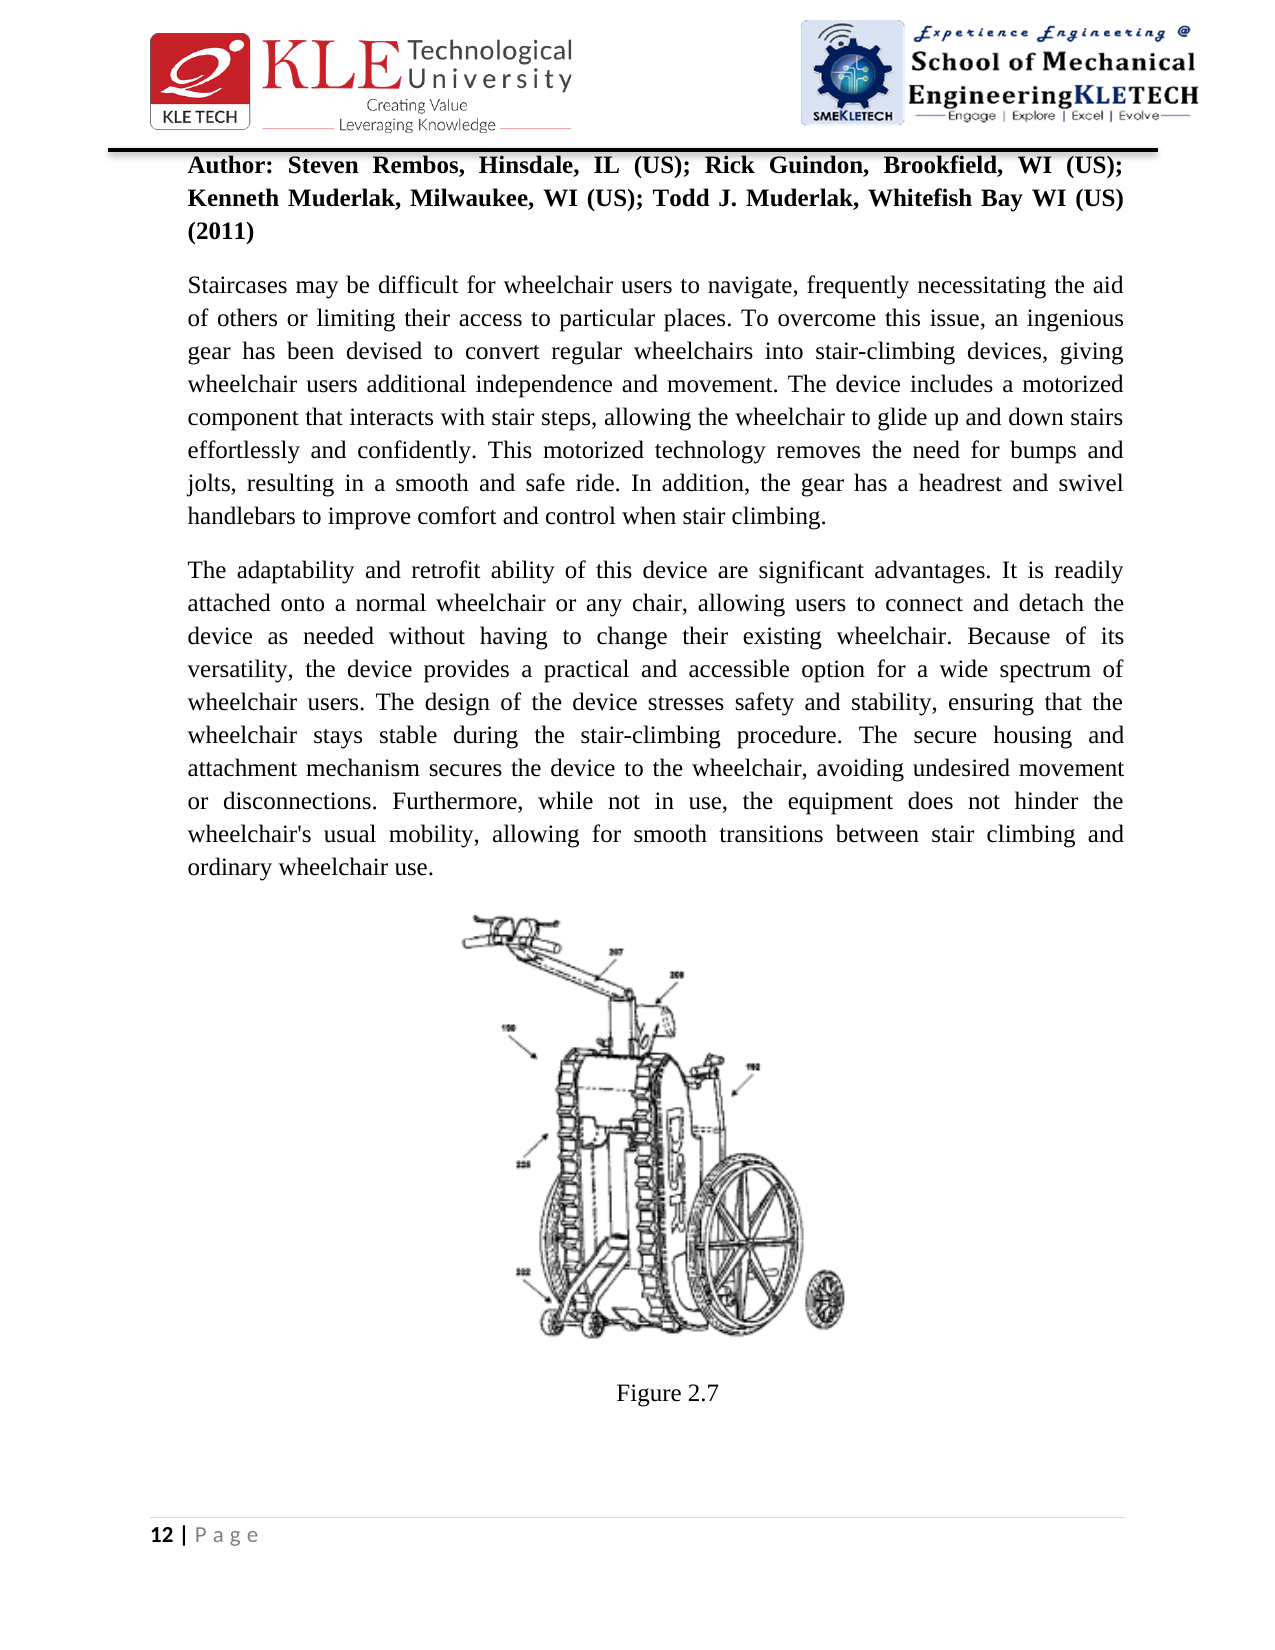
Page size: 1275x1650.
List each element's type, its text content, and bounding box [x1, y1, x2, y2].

text Staircases may be difficult for wheelchair users to navigate, frequently necessitating the aid of others or limiting their access to particular places. To overcome this issue, an ingenious gear has been devised to convert regular wheelchairs into stair-climbing devices, giving wheelchair users additional independence and movement. The device includes a motorized component that interacts with stair steps, allowing the wheelchair to glide up and down stairs effortlessly and confidently. This motorized technology removes the need for bumps and jolts, resulting in a smooth and safe ride. In addition, the gear has a headrest and swivel handlebars to improve comfort and control when stair climbing. [187, 270, 1125, 530]
text Author: Steven Rembos, Hinsdale, IL (US); Rick Guindon, Brookfield, WI (US); Kenneth Muderlak, Milwaukee, WI (US); Todd J. Muderlak, Whitefish Bay WI (US) (2011) [187, 150, 1125, 245]
picture [150, 33, 572, 133]
picture [801, 15, 1220, 132]
list Figure 2.7 [150, 1378, 1125, 1407]
picture [441, 906, 871, 1353]
text The adaptability and retrofit ability of this device are significant advantages. It is readily attached onto a normal wheelchair or any chair, allowing users to connect and detach the device as needed without having to change their existing wheelchair. Because of its versatility, the device provides a practical and accessible option for a wide spectrum of wheelchair users. The design of the device stresses safety and stability, ensuring that the wheelchair stays stable during the stair-climbing procedure. The secure housing and attachment mechanism secures the device to the wheelchair, avoiding undesired movement or disconnections. Furthermore, while not in use, the equipment does not hinder the wheelchair's usual mobility, allowing for smooth transitions between stair climbing and ordinary wheelchair use. [187, 555, 1125, 881]
